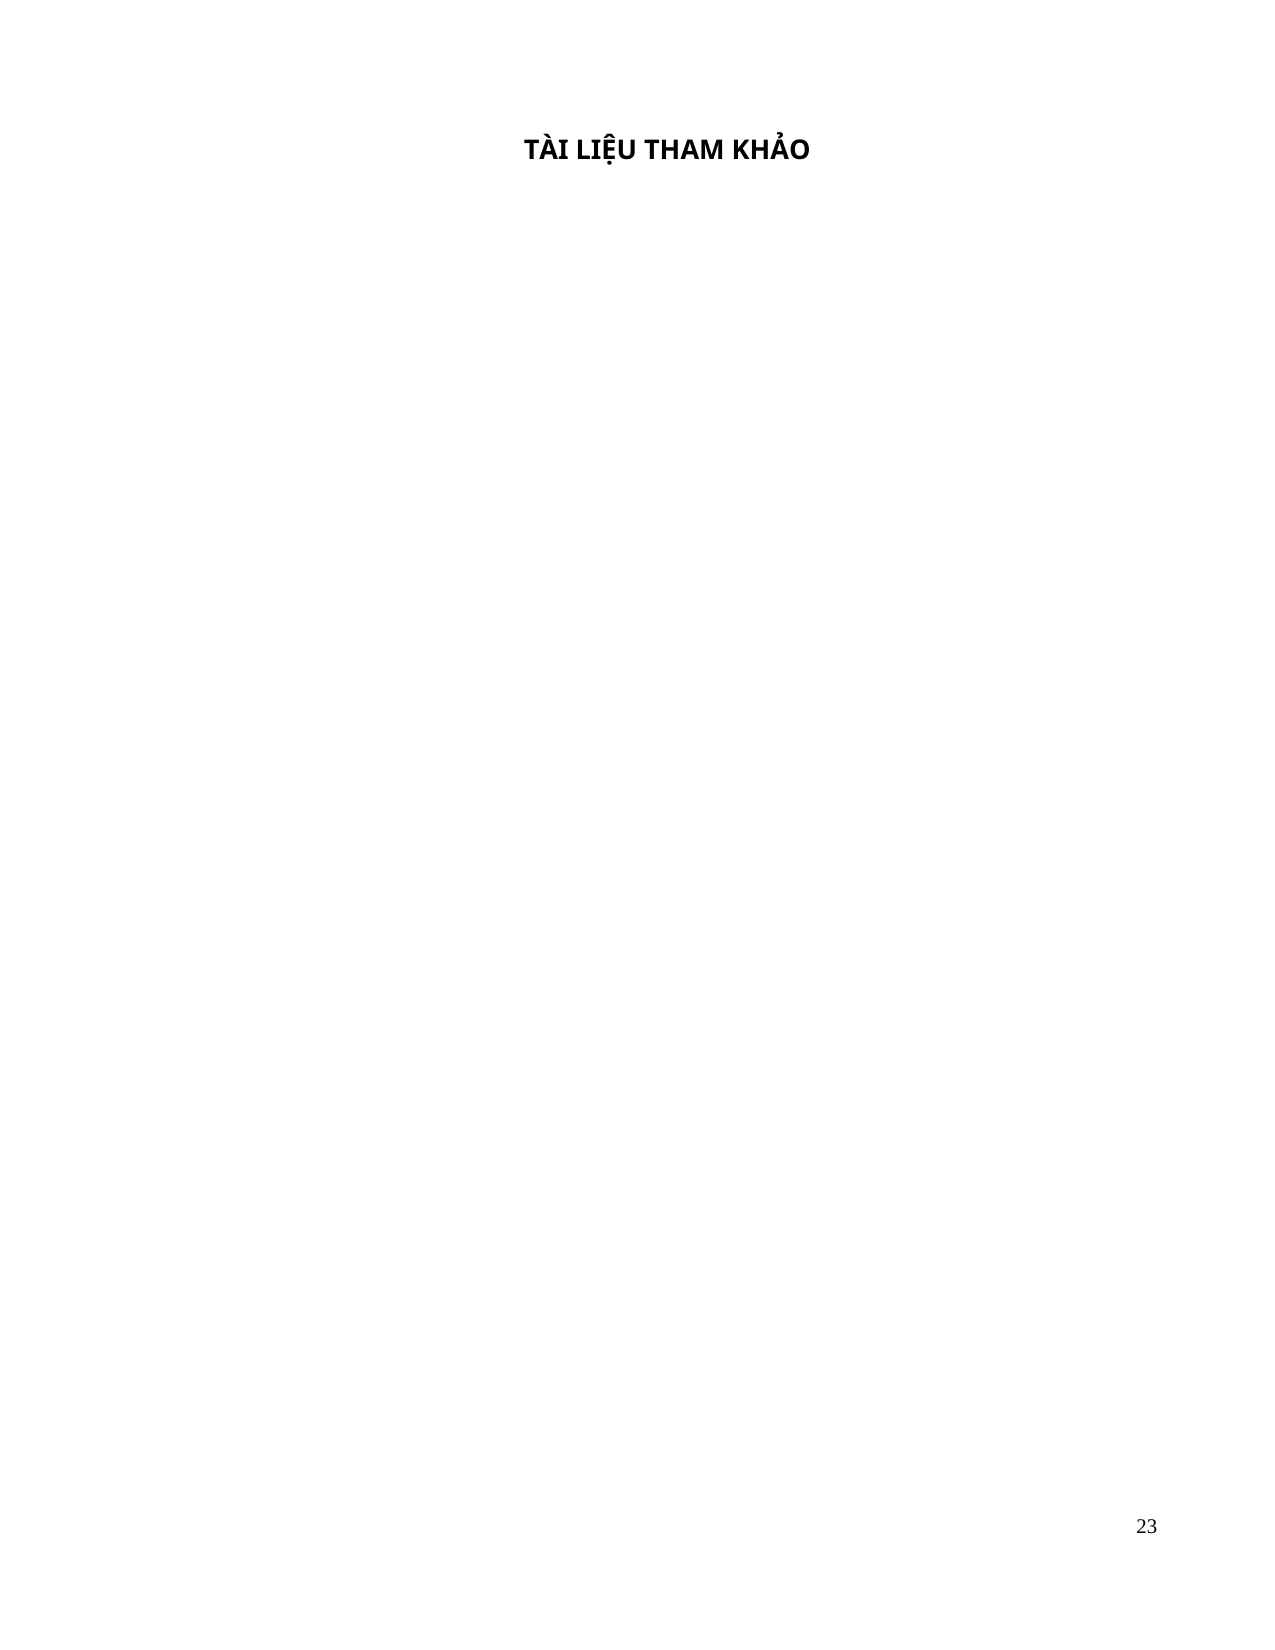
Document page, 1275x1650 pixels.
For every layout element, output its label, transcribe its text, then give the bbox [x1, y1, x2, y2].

text TÀI LIỆU THAM KHẢO [177, 131, 1157, 167]
